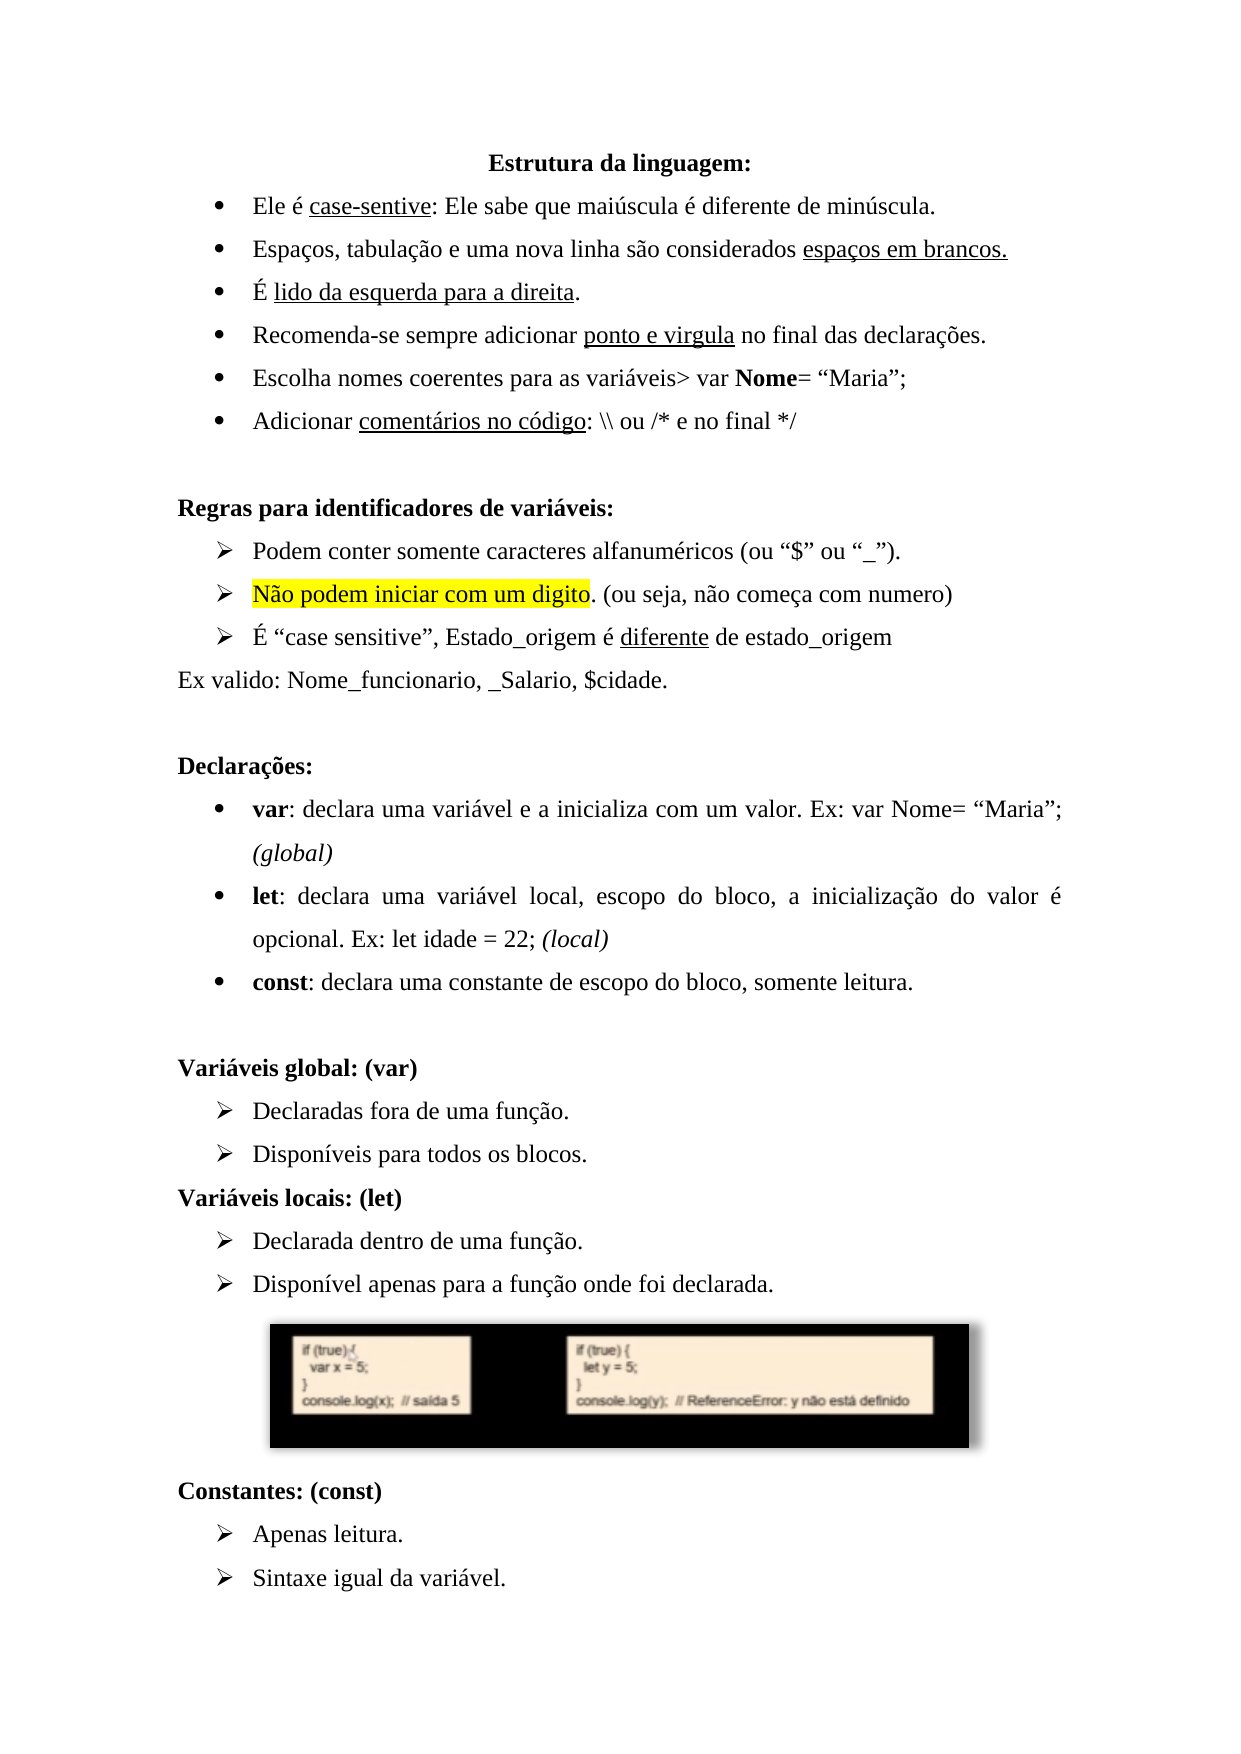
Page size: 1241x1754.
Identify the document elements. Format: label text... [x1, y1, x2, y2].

picture [270, 1324, 969, 1448]
list Adicionar comentários no código: \\ ou /* e no final */ [215, 406, 1063, 435]
list const: declara uma constante de escopo do bloco, somente leitura. [215, 967, 1063, 996]
text Ex valido: Nome_funcionario, _Salario, $cidade. [177, 665, 1063, 694]
list É “case sensitive”, Estado_origem é diferente de estado_origem [215, 622, 1063, 651]
text Constantes: (const) [177, 1476, 1063, 1505]
list Podem conter somente caracteres alfanuméricos (ou “$” ou “_”). [215, 536, 1063, 564]
list Apenas leitura. [215, 1519, 1063, 1548]
list Declarada dentro de uma função. [215, 1226, 1063, 1254]
list É lido da esquerda para a direita. [215, 277, 1063, 306]
list Escolha nomes coerentes para as variáveis> var Nome= “Maria”; [215, 363, 1063, 392]
list Disponíveis para todos os blocos. [215, 1139, 1063, 1168]
text Regras para identificadores de variáveis: [177, 493, 1063, 521]
list Espaços, tabulação e uma nova linha são considerados espaços em brancos. [215, 234, 1063, 263]
list Ele é case-sentive: Ele sabe que maiúscula é diferente de minúscula. [215, 191, 1063, 219]
text Estrutura da linguagem: [177, 148, 1063, 176]
text Variáveis global: (var) [177, 1053, 1063, 1082]
text Declarações: [177, 751, 1063, 780]
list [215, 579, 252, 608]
text Variáveis locais: (let) [177, 1183, 1063, 1211]
list let: declara uma variável local, escopo do bloco, a inicialização do valor é opcional. Ex: let idade = 22; (local) [215, 881, 1063, 953]
list Sintaxe igual da variável. [215, 1563, 1063, 1591]
list Declaradas fora de uma função. [215, 1096, 1063, 1125]
list Disponível apenas para a função onde foi declarada. [215, 1269, 1063, 1298]
list Recomenda-se sempre adicionar ponto e virgula no final das declarações. [215, 320, 1063, 349]
list Não podem iniciar com um digito. (ou seja, não começa com numero) [590, 579, 1063, 608]
list var: declara uma variável e a inicializa com um valor. Ex: var Nome= “Maria”; (global) [215, 794, 1063, 866]
